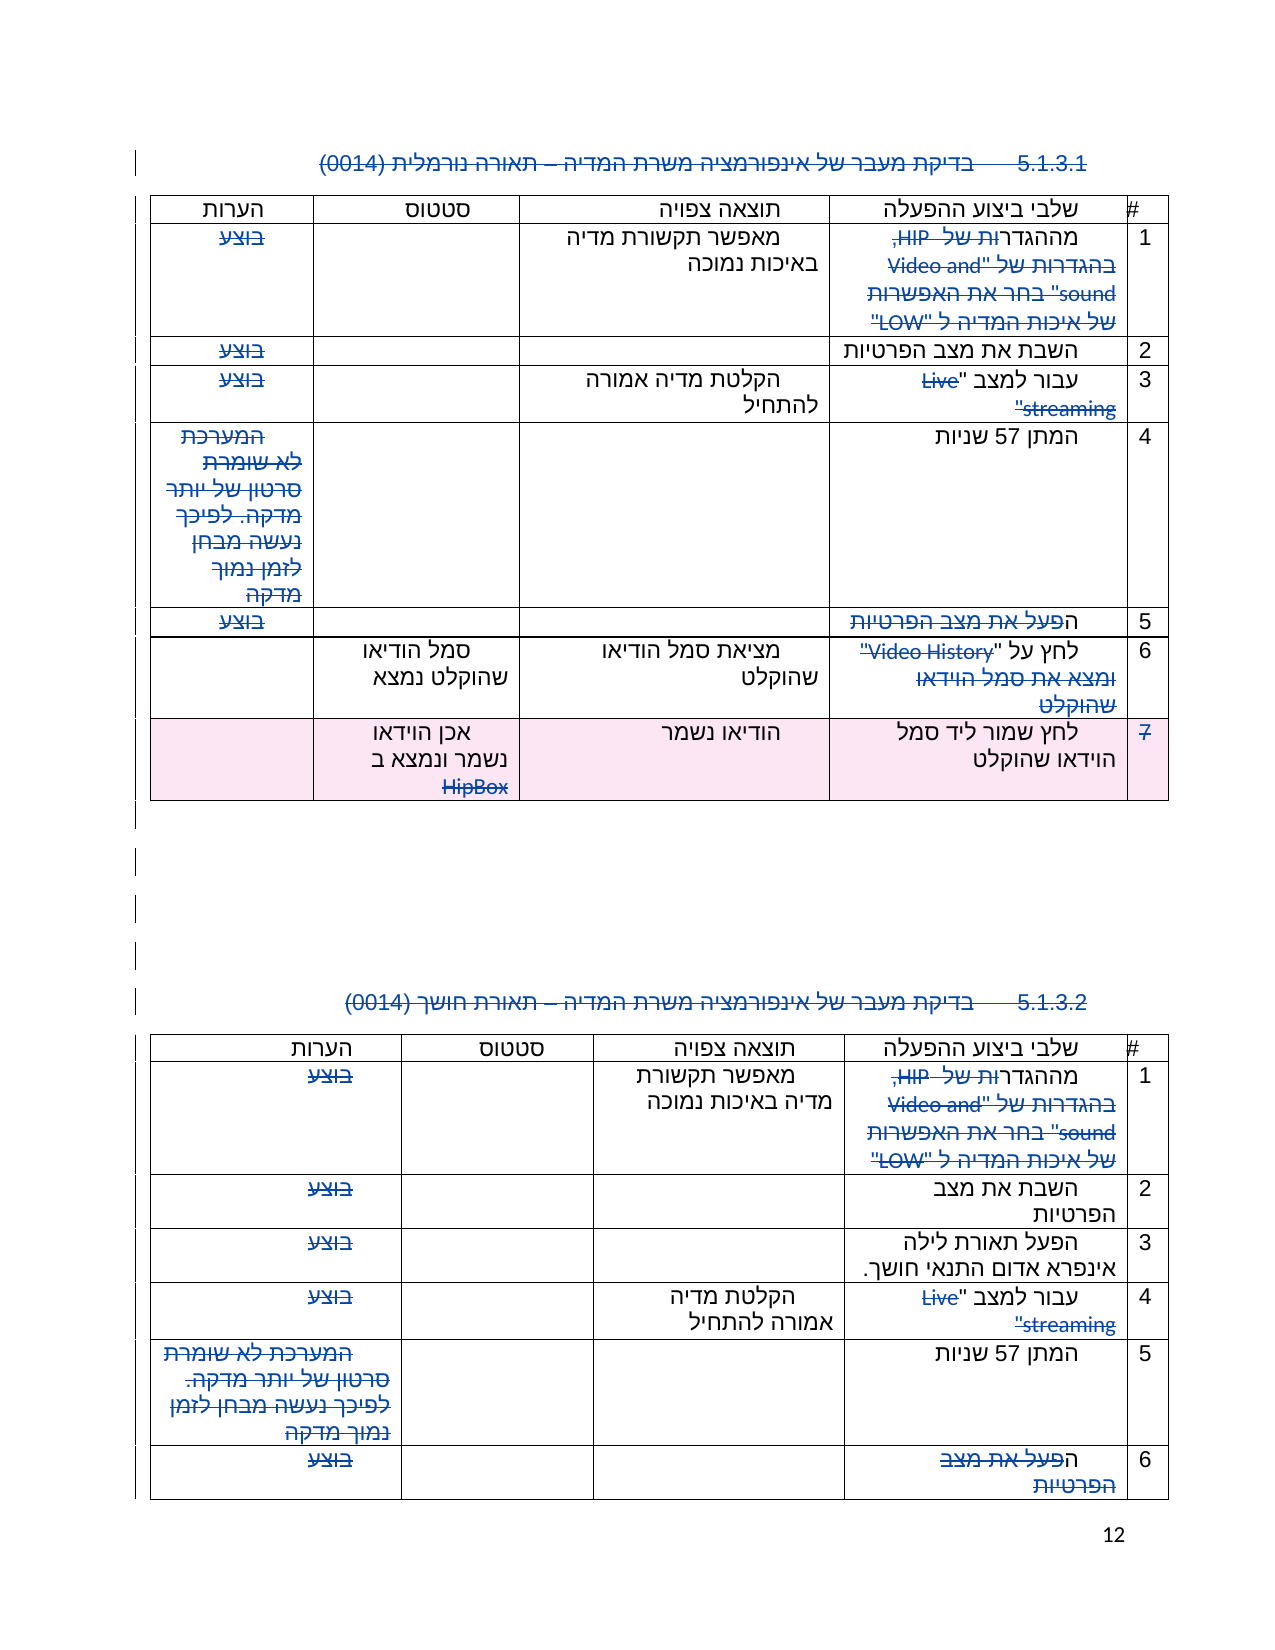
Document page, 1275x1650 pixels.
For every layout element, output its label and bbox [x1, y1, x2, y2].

table_cell [845, 1340, 1127, 1445]
table_cell [151, 1229, 401, 1282]
table_cell [830, 608, 1127, 636]
table_header [151, 196, 313, 222]
table_cell [402, 1446, 593, 1499]
table_cell [1128, 608, 1168, 636]
table_cell [845, 1229, 1127, 1282]
table_cell [520, 423, 829, 607]
table_cell [830, 366, 1127, 422]
table_header [845, 1035, 1127, 1061]
table_cell [151, 337, 313, 365]
table_cell [1128, 1062, 1168, 1174]
table_cell [402, 1340, 593, 1445]
table_header [1128, 1035, 1168, 1061]
table_cell [520, 366, 829, 422]
table_cell [402, 1229, 593, 1282]
table_cell [314, 638, 519, 718]
table_header [1128, 196, 1168, 222]
table_cell [830, 224, 1127, 336]
table_cell [594, 1062, 844, 1174]
table_cell [520, 608, 829, 636]
table_cell [594, 1446, 844, 1499]
table_cell [594, 1229, 844, 1282]
table_cell [520, 224, 829, 336]
table_cell [151, 1340, 401, 1445]
table_cell [314, 608, 519, 636]
table_cell [402, 1062, 593, 1174]
table_cell [151, 1175, 401, 1228]
table_cell [1128, 366, 1168, 422]
table_header [402, 1035, 593, 1061]
table_cell [151, 224, 313, 336]
table_cell [151, 423, 313, 607]
table_cell [1128, 1283, 1168, 1339]
table_cell [1128, 1229, 1168, 1282]
table_cell [845, 1062, 1127, 1174]
table_header [151, 1035, 401, 1061]
table_cell [151, 608, 313, 636]
table_cell [830, 638, 1127, 718]
table_cell [1128, 1175, 1168, 1228]
table_cell [830, 423, 1127, 607]
table_cell [314, 366, 519, 422]
table_cell [830, 337, 1127, 365]
table_cell [314, 423, 519, 607]
table_cell [151, 1283, 401, 1339]
table_cell [151, 1062, 401, 1174]
table_header [520, 196, 829, 222]
table_cell [845, 1446, 1127, 1499]
table_cell [151, 1446, 401, 1499]
table_cell [594, 1340, 844, 1445]
table_header [830, 196, 1127, 222]
table_cell [314, 224, 519, 336]
table_cell [151, 638, 313, 718]
table_cell [845, 1175, 1127, 1228]
table_cell [845, 1283, 1127, 1339]
table_cell [1128, 224, 1168, 336]
table_cell [314, 337, 519, 365]
table_cell [520, 638, 829, 718]
table_cell [594, 1283, 844, 1339]
table_cell [402, 1175, 593, 1228]
table_cell [594, 1175, 844, 1228]
table_cell [1128, 638, 1168, 718]
table_cell [520, 337, 829, 365]
table_cell [1128, 1446, 1168, 1499]
table_cell [1128, 337, 1168, 365]
table_header [594, 1035, 844, 1061]
table_cell [1128, 423, 1168, 607]
table_cell [402, 1283, 593, 1339]
table_cell [151, 366, 313, 422]
table_header [314, 196, 519, 222]
table_cell [1128, 1340, 1168, 1445]
